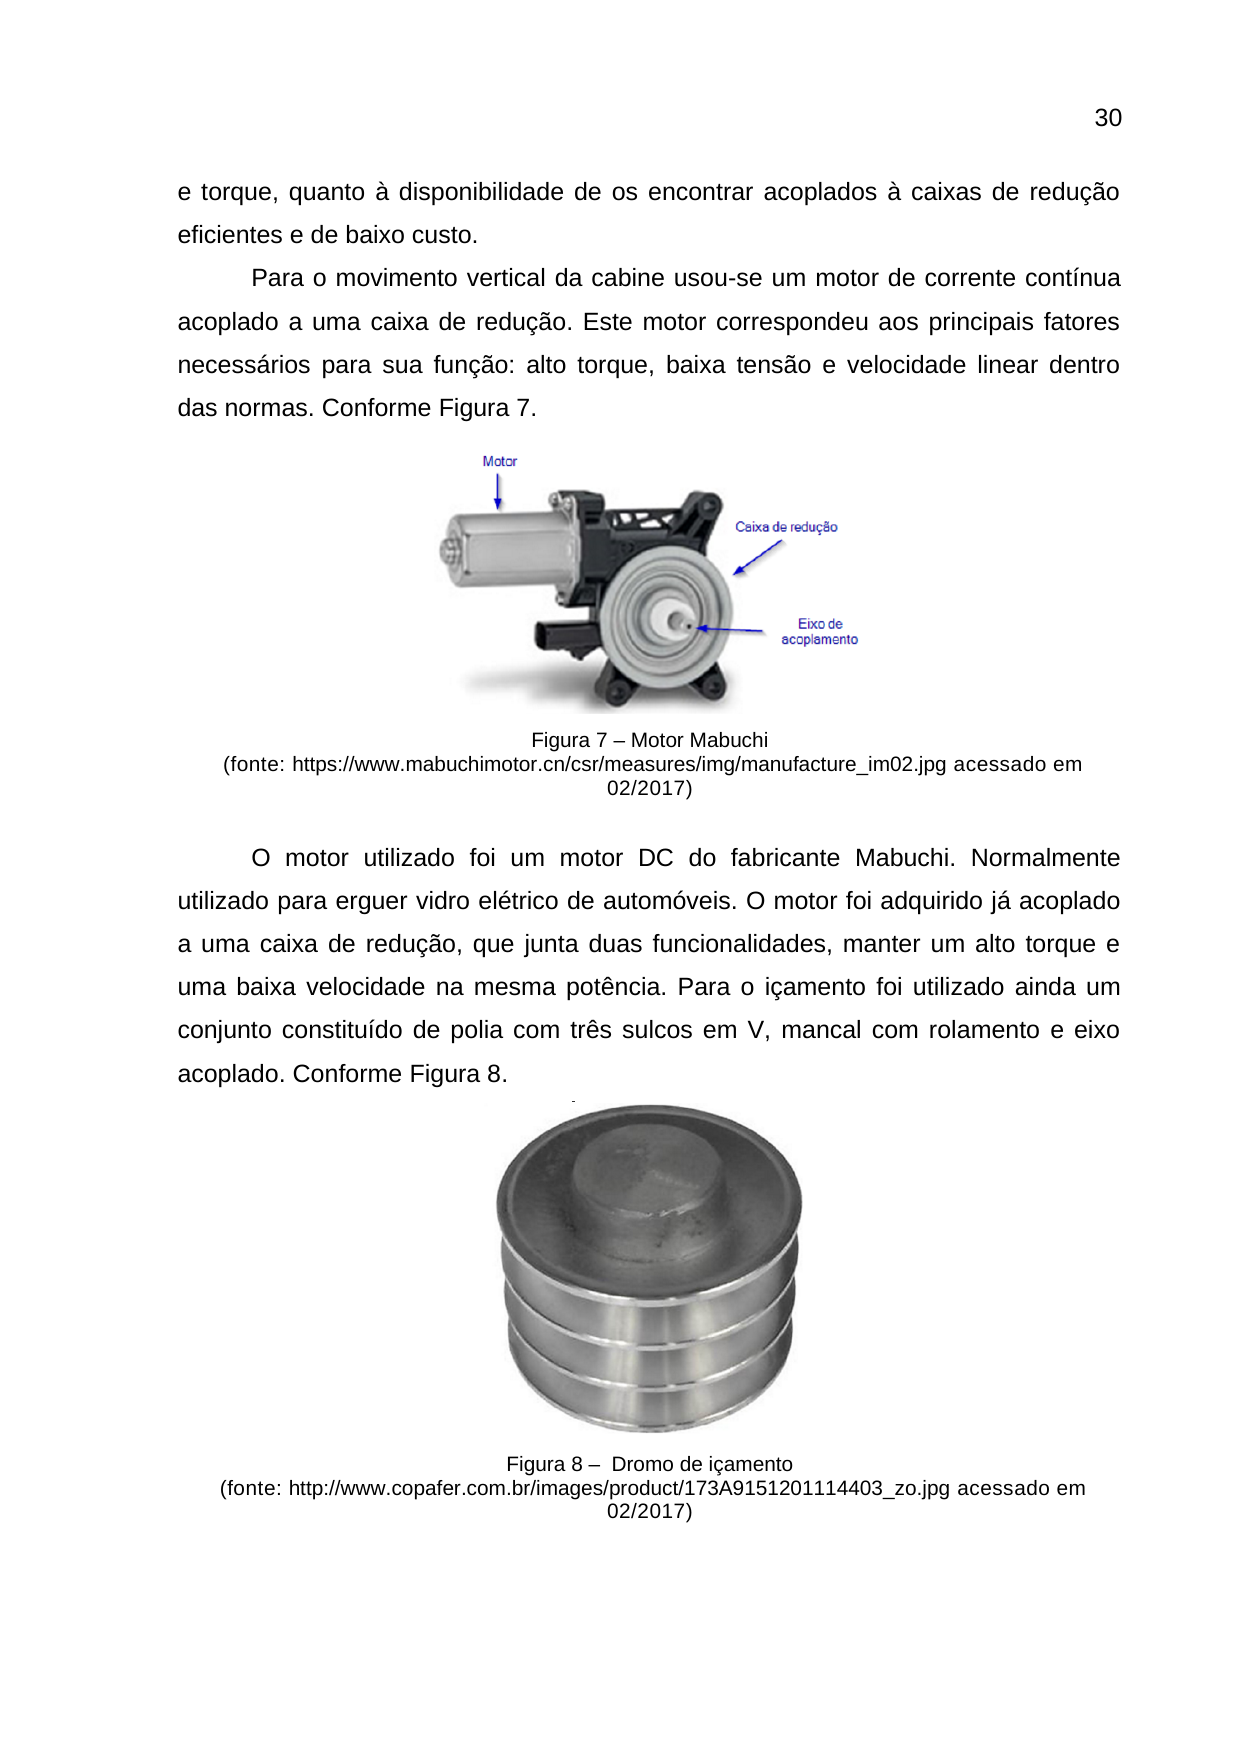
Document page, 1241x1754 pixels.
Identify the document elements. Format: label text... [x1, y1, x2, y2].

text O motor utilizado foi um motor DC do fabricante Mabuchi. Normalmente utilizado para erguer vidro elétrico de automóveis. O motor foi adquirido já acoplado a uma caixa de redução, que junta duas funcionalidades, manter um alto torque e uma baixa velocidade na mesma potência. Para o içamento foi utilizado ainda um conjunto constituído de polia com três sulcos em V, mancal com rolamento e eixo acoplado. Conforme Figura 8. [177, 843, 1122, 1087]
text (fonte: http://www.copafer.com.br/images/product/173A9151201114403_zo.jpg acessado em 02/2017) [177, 1475, 1122, 1523]
text (fonte: https://www.mabuchimotor.cn/csr/measures/img/manufacture_im02.jpg acessado em 02/2017) [177, 752, 1122, 800]
picture [429, 436, 870, 714]
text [177, 177, 1122, 249]
text Para o movimento vertical da cabine usou-se um motor de corrente contínua acoplado a uma caixa de redução. Este motor correspondeu aos principais fatores necessários para sua função: alto torque, baixa tensão e velocidade linear dentro das normas. Conforme Figura 7. [177, 263, 1122, 422]
picture [482, 1101, 818, 1437]
